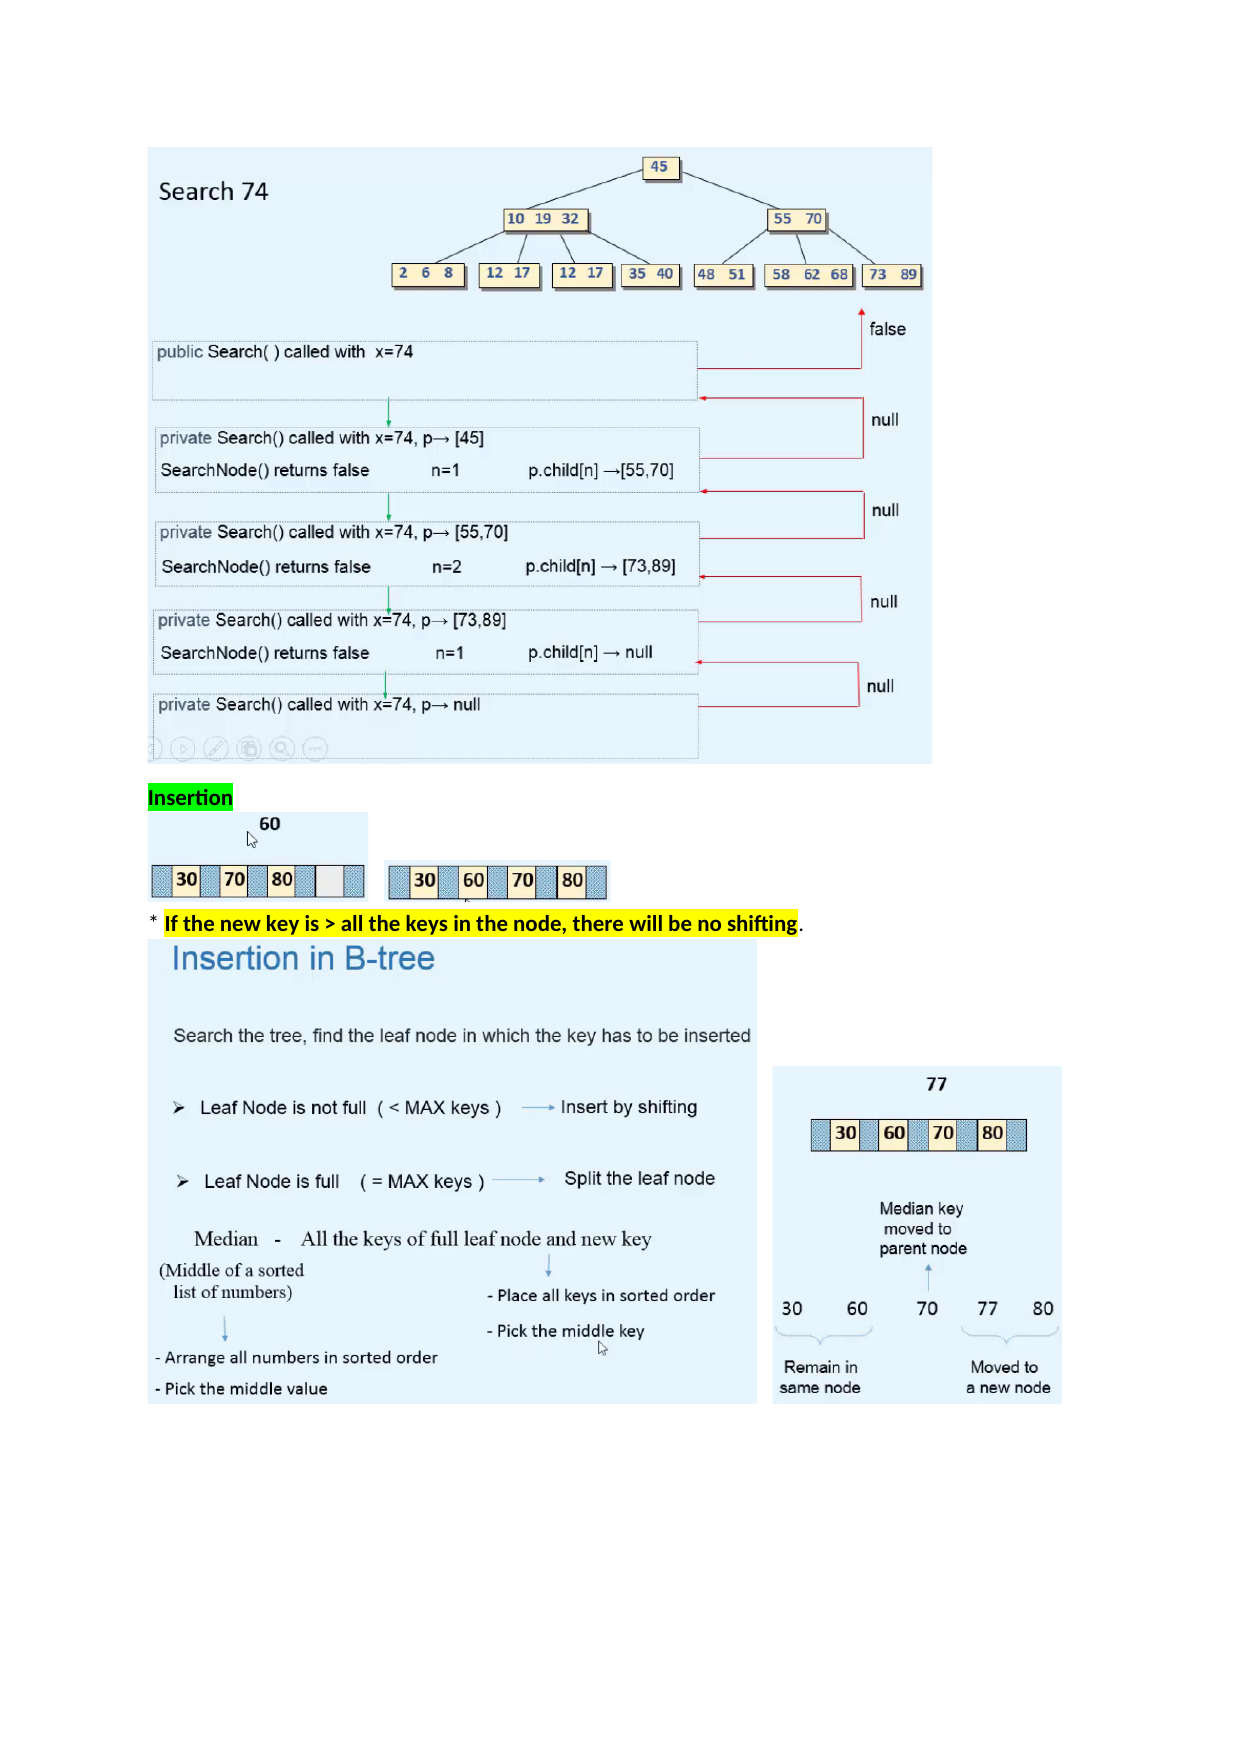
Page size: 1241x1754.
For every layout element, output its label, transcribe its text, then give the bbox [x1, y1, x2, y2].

picture [147, 939, 758, 1404]
picture [147, 812, 369, 902]
picture [147, 147, 933, 764]
picture [383, 860, 611, 902]
picture [772, 1066, 1062, 1404]
